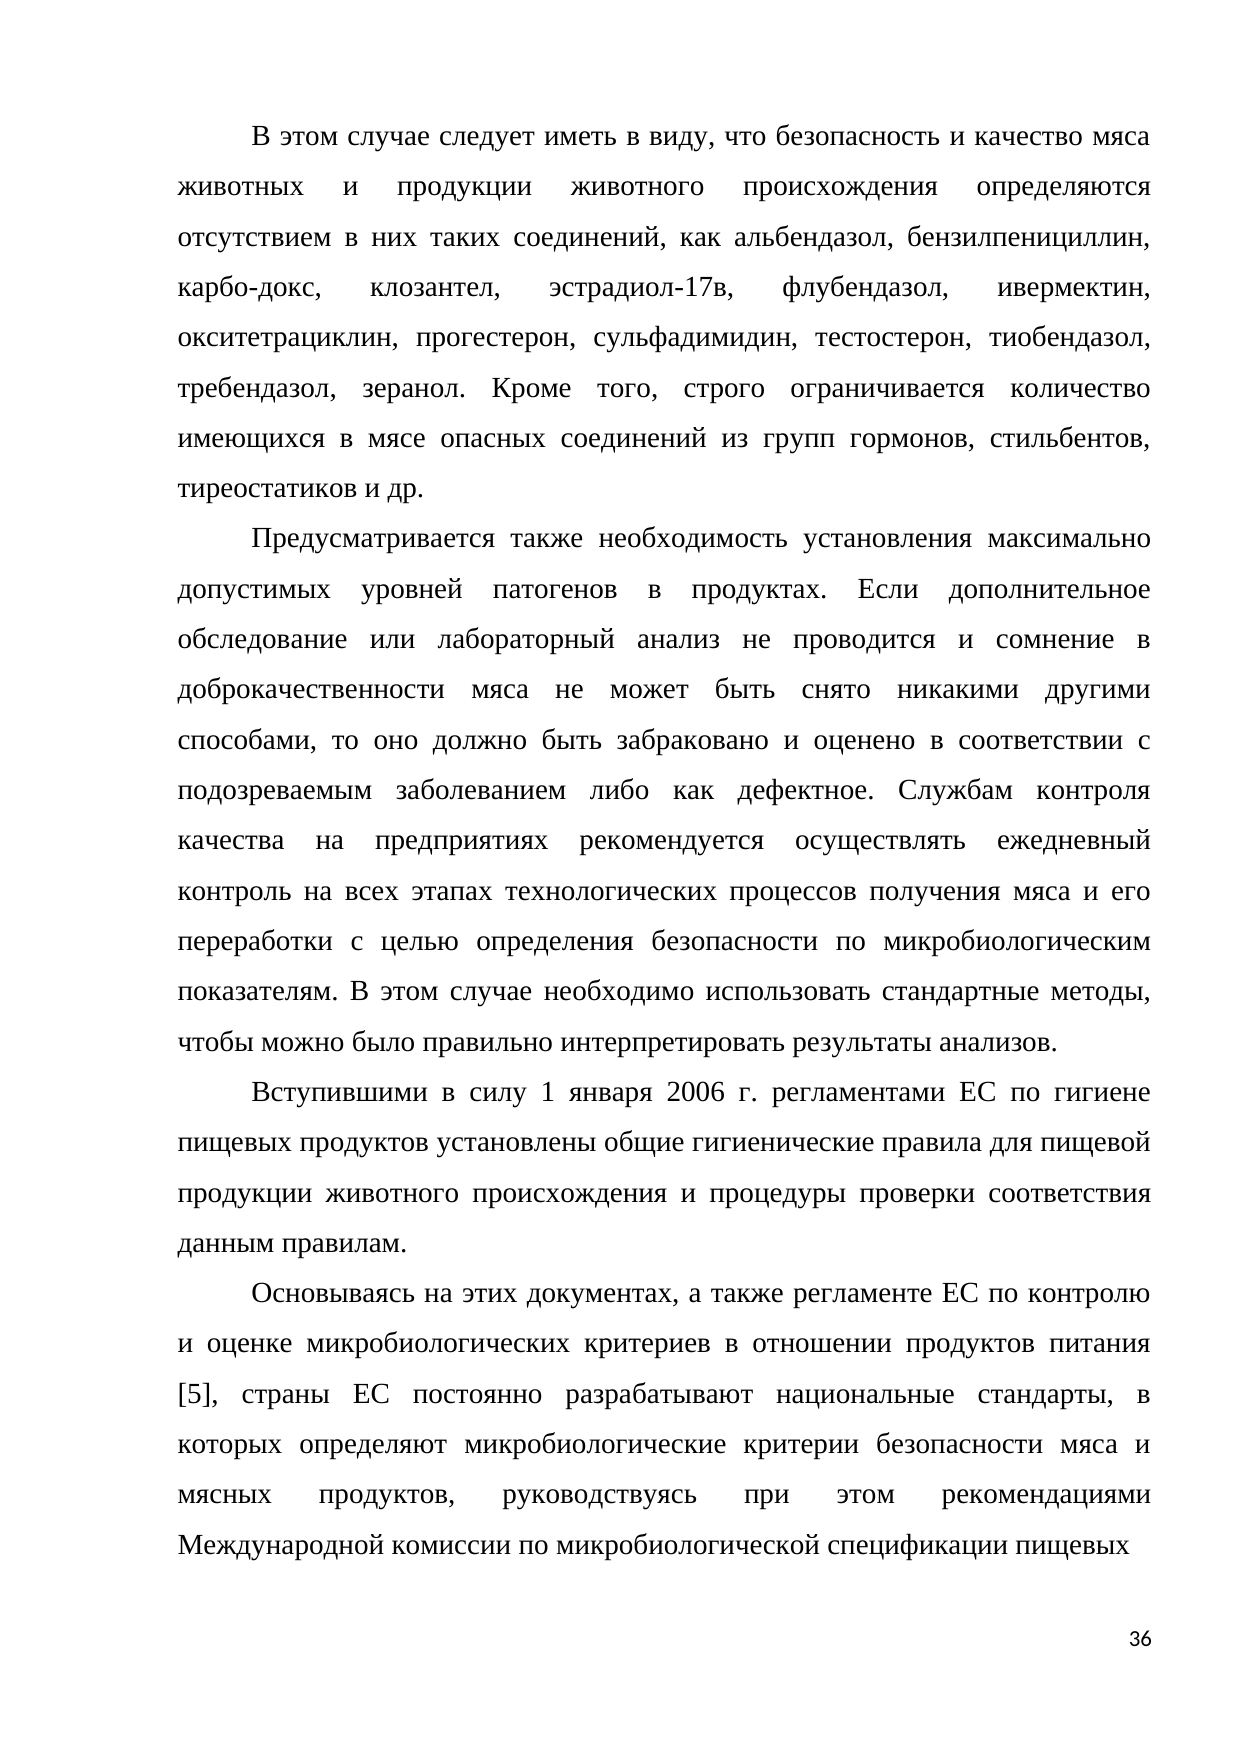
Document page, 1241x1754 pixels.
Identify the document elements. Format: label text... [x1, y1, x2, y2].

text Вступившими в силу 1 января 2006 г. регламентами ЕС по гигиене пищевых продуктов установлены общие гигиенические правила для пищевой продукции животного происхождения и процедуры проверки соответствия данным правилам. [177, 1074, 1152, 1258]
text Предусматривается также необходимость установления максимально допустимых уровней патогенов в продуктах. Если дополнительное обследование или лабораторный анализ не проводится и сомнение в доброкачественности мяса не может быть снято никакими другими способами, то оно должно быть забраковано и оценено в соответствии с подозреваемым заболеванием либо как дефектное. Службам контроля качества на предприятиях рекомендуется осуществлять ежедневный контроль на всех этапах технологических процессов получения мяса и его переработки с целью определения безопасности по микробиологическим показателям. В этом случае необходимо использовать стандартные методы, чтобы можно было правильно интерпретировать результаты анализов. [177, 521, 1152, 1057]
text Основываясь на этих документах, а также регламенте ЕС по контролю и оценке микробиологических критериев в отношении продуктов питания [5], страны ЕС постоянно разрабатывают национальные стандарты, в которых определяют микробиологические критерии безопасности мяса и мясных продуктов, руководствуясь при этом рекомендациями Международной комиссии по микробиологической спецификации пищевых [177, 1275, 1152, 1560]
text В этом случае следует иметь в виду, что безопасность и качество мяса животных и продукции животного происхождения определяются отсутствием в них таких соединений, как альбендазол, бензилпенициллин, карбо-докс, клозантел, эстрадиол-17в, флубендазол, ивермектин, окситетрациклин, прогестерон, сульфадимидин, тестостерон, тиобендазол, требендазол, зеранол. Кроме того, строго ограничивается количество имеющихся в мясе опасных соединений из групп гормонов, стильбентов, тиреостатиков и др. [177, 118, 1152, 504]
